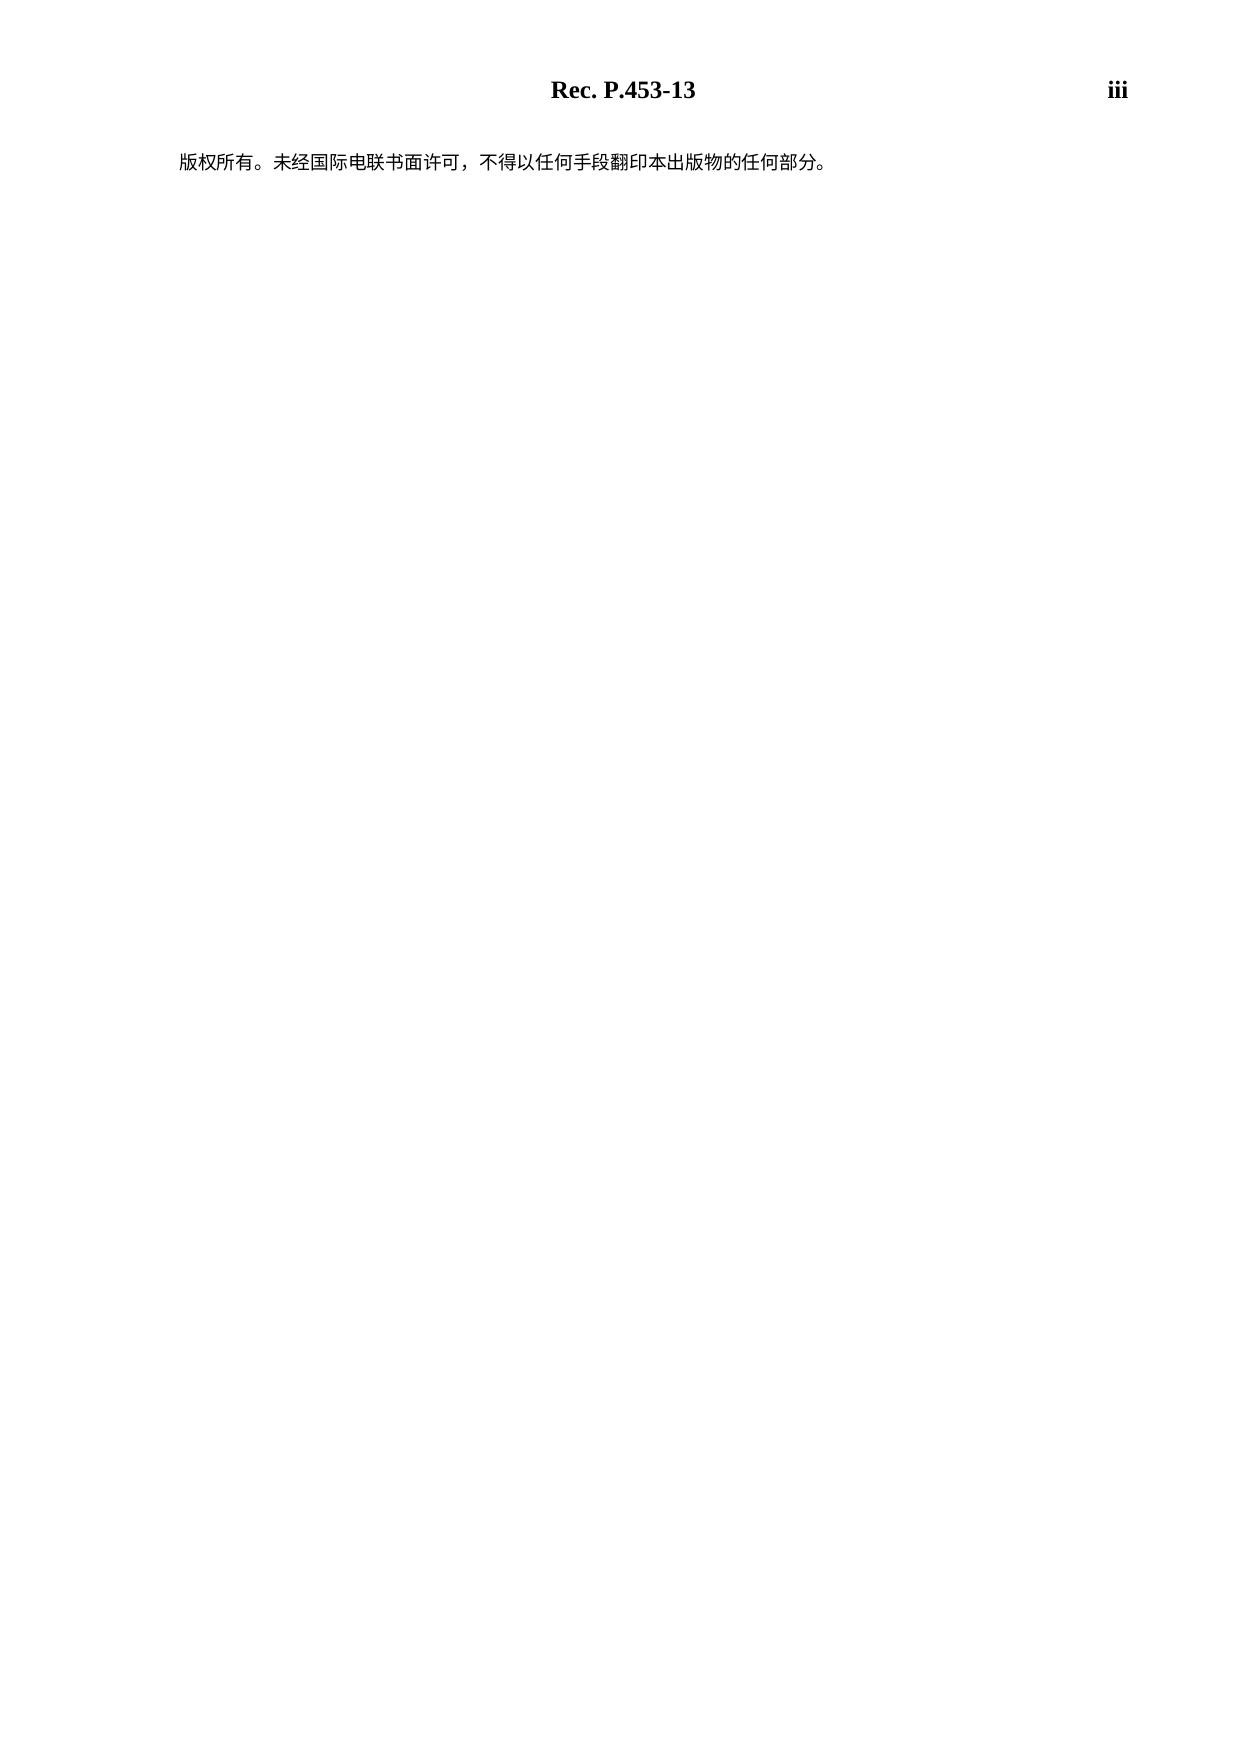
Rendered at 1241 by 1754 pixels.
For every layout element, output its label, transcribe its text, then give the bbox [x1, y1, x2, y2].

text 版权所有。未经国际电联书面许可，不得以任何手段翻印本出版物的任何部分。 [118, 148, 1122, 175]
